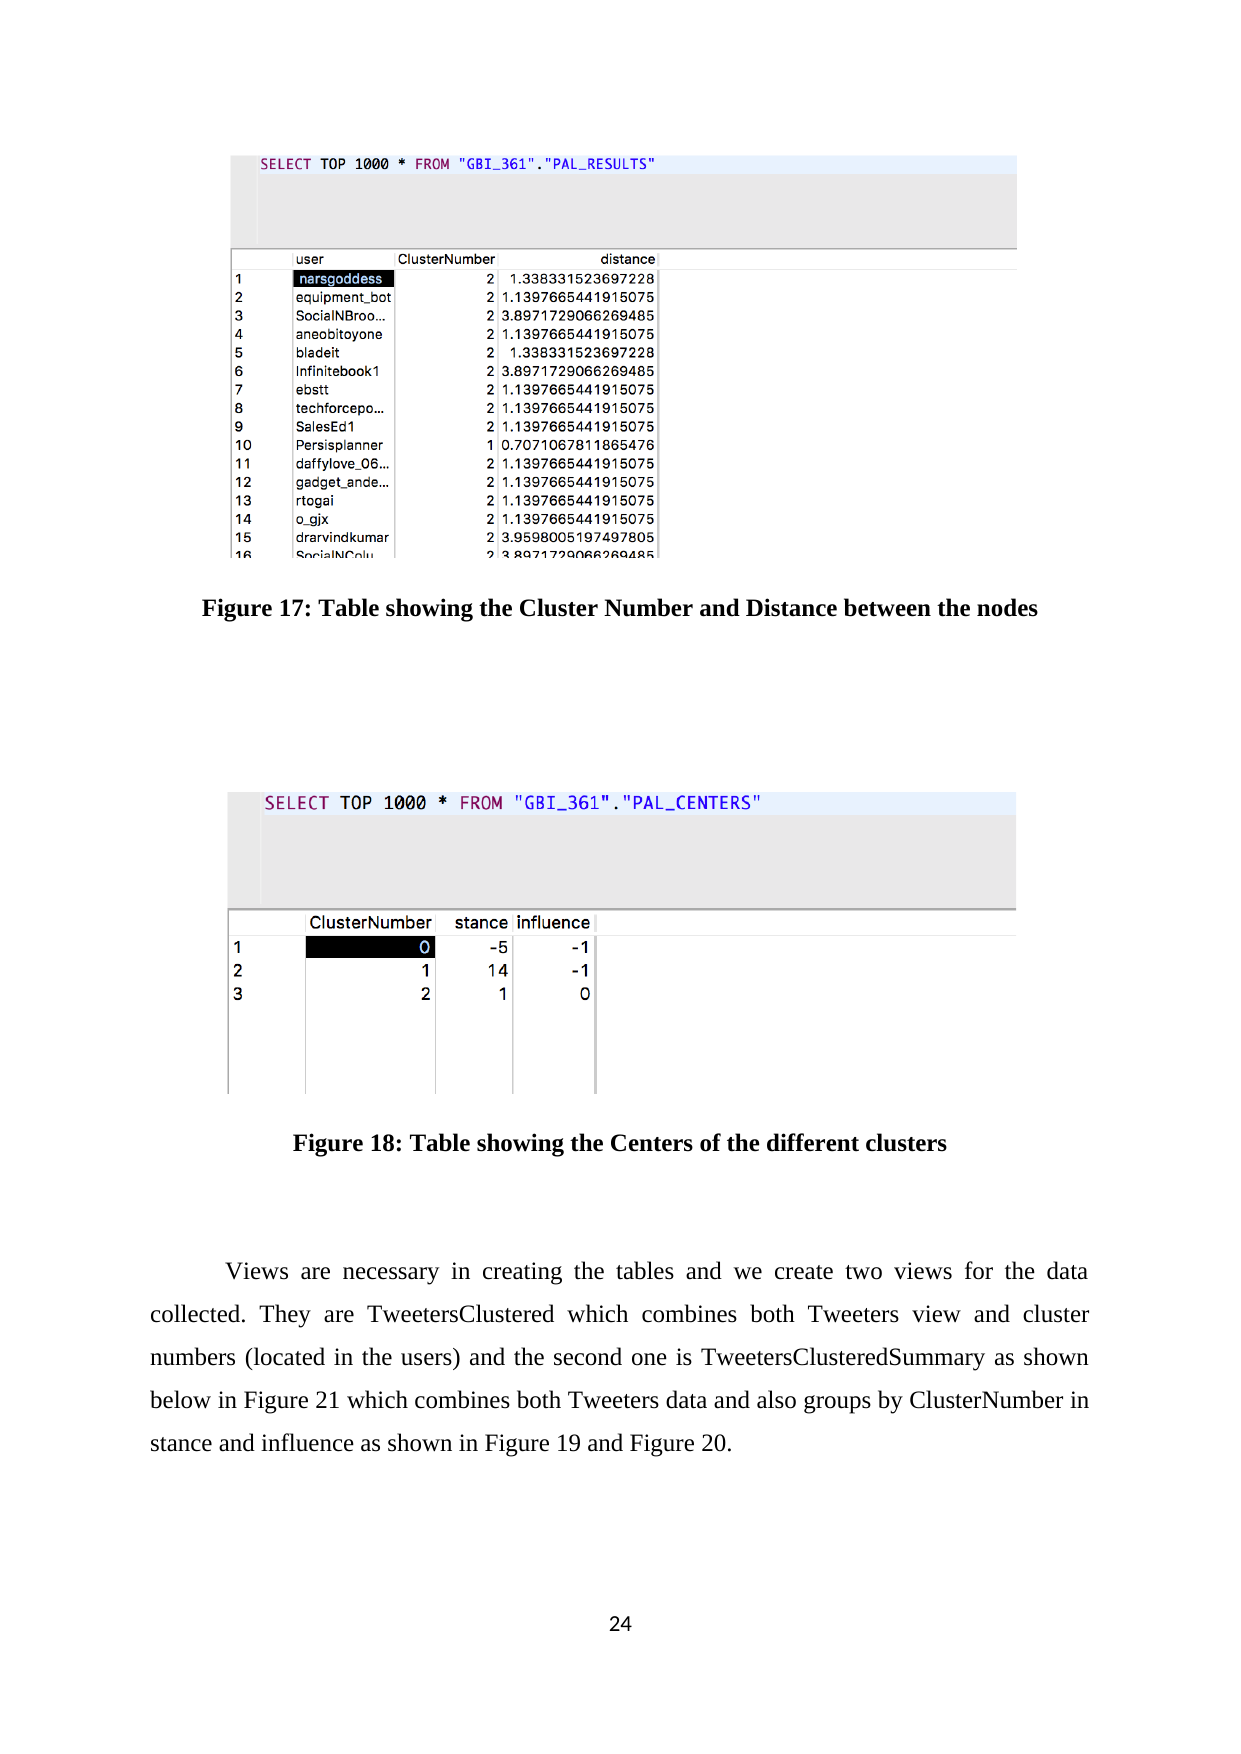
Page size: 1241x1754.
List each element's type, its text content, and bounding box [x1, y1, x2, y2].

picture [224, 784, 1017, 1094]
picture [223, 150, 1017, 558]
text Figure 18: Table showing the Centers of the different clusters [150, 1128, 1090, 1157]
text Figure 17: Table showing the Cluster Number and Distance between the nodes [150, 593, 1090, 621]
text Views are necessary in creating the tables and we create two views for the data collected. They are TweetersClustered which combines both Tweeters view and cluster numbers (located in the users) and the second one is TweetersClusteredSummary as shown below in Figure 21 which combines both Tweeters data and also groups by ClusterNumber in stance and influence as shown in Figure 19 and Figure 20. [150, 1256, 1090, 1457]
